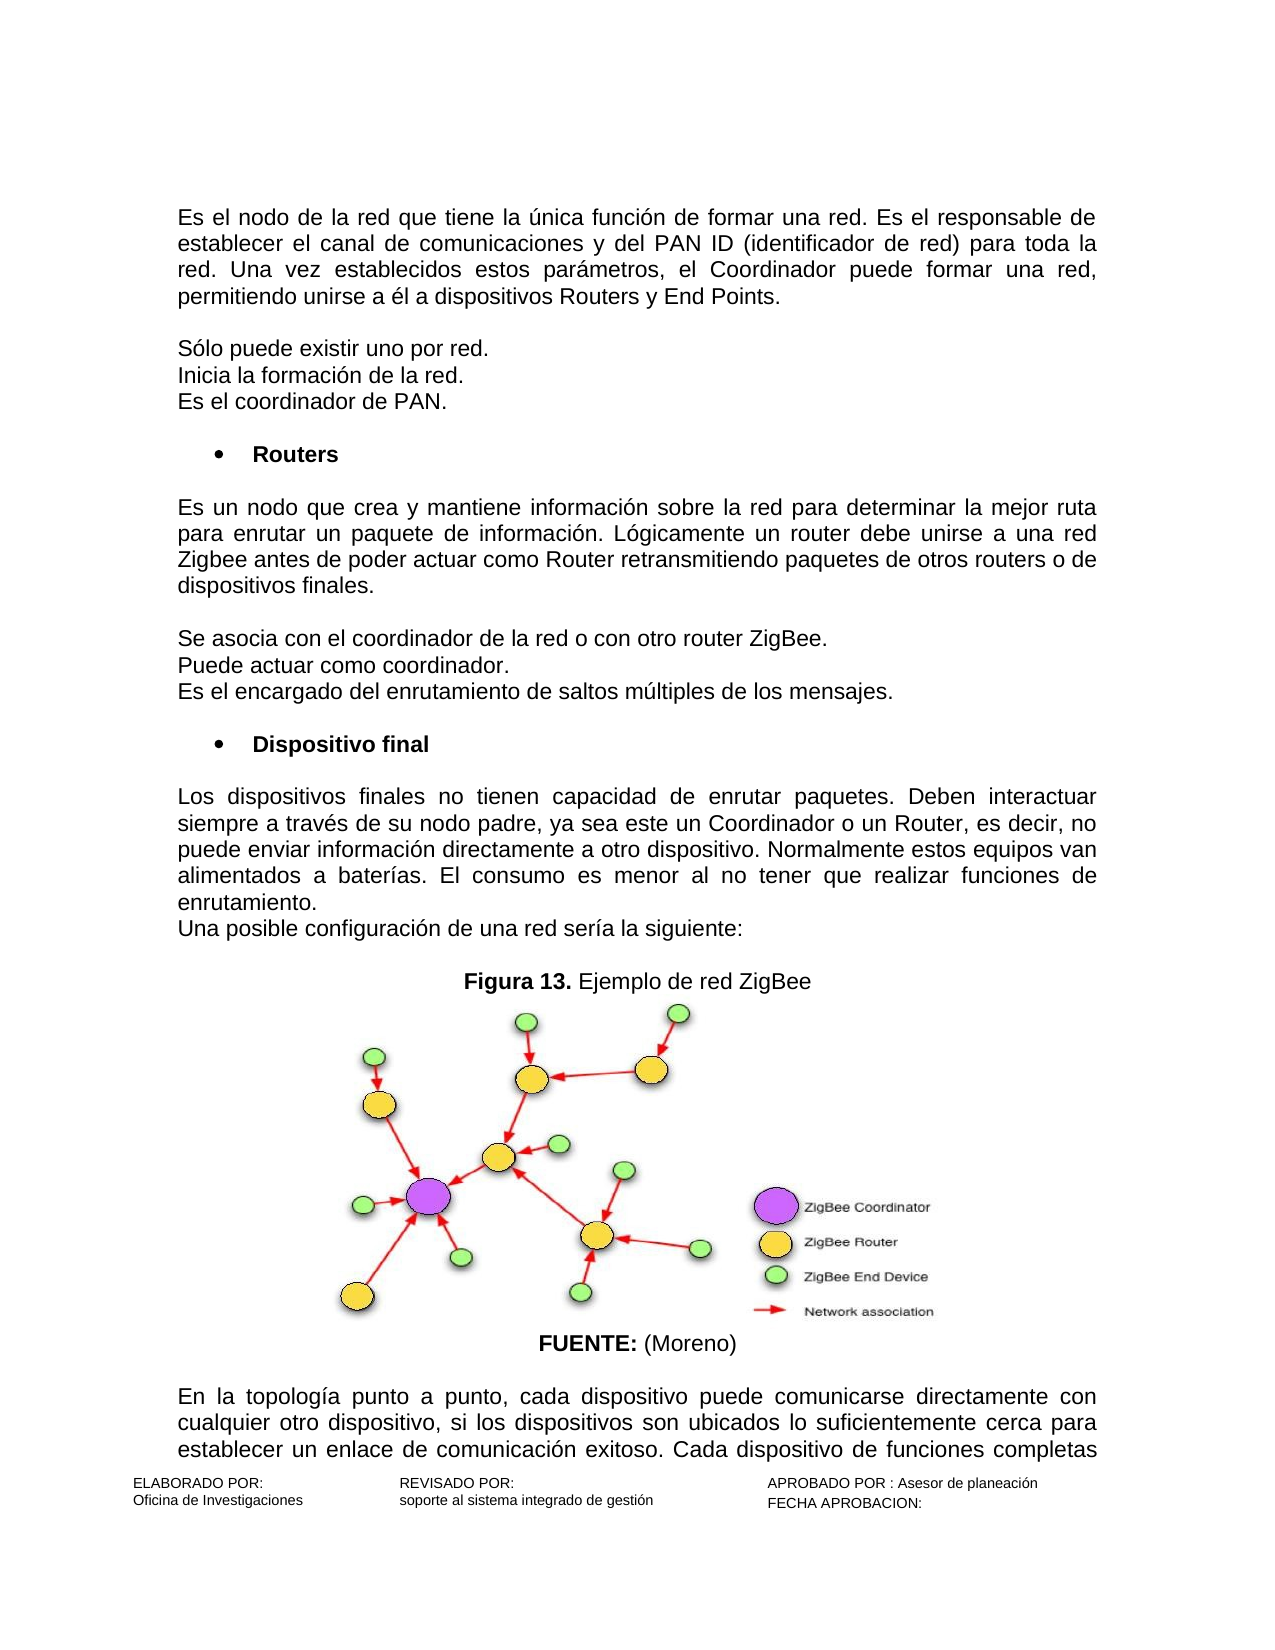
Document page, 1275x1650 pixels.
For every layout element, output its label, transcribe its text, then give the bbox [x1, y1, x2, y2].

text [177, 1383, 1098, 1462]
text Es el coordinador de PAN. [177, 388, 1098, 414]
text Figura 13. Ejemplo de red ZigBee [177, 968, 1098, 994]
text Es un nodo que crea y mantiene información sobre la red para determinar la mejor ruta para enrutar un paquete de información. Lógicamente un router debe unirse a una red Zigbee antes de poder actuar como Router retransmitiendo paquetes de otros routers o de dispositivos finales. [177, 493, 1098, 599]
text Puede actuar como coordinador. [177, 652, 1098, 678]
text Los dispositivos finales no tienen capacidad de enrutar paquetes. Deben interactuar siempre a través de su nodo padre, ya sea este un Coordinador o un Router, es decir, no puede enviar información directamente a otro dispositivo. Normalmente estos equipos van alimentados a baterías. El consumo es menor al no tener que realizar funciones de enrutamiento. [177, 783, 1098, 915]
text Es el encargado del enrutamiento de saltos múltiples de los mensajes. [177, 678, 1098, 704]
text FUENTE: [177, 1330, 1098, 1356]
list Routers [215, 441, 1098, 467]
list Dispositivo final [215, 731, 1098, 757]
text Una posible configuración de una red sería la siguiente: [177, 915, 1098, 941]
text Es el nodo de la red que tiene la única función de formar una red. Es el responsable de establecer el canal de comunicaciones y del PAN ID (identificador de red) para toda la red. Una vez establecidos estos parámetros, el Coordinador puede formar una red, permitiendo unirse a él a dispositivos Routers y End Points. [177, 203, 1098, 309]
text Sólo puede existir uno por red. [177, 335, 1098, 362]
picture [322, 994, 953, 1331]
text Inicia la formación de la red. [177, 362, 1098, 388]
text Se asocia con el coordinador de la red o con otro router ZigBee. [177, 625, 1098, 652]
